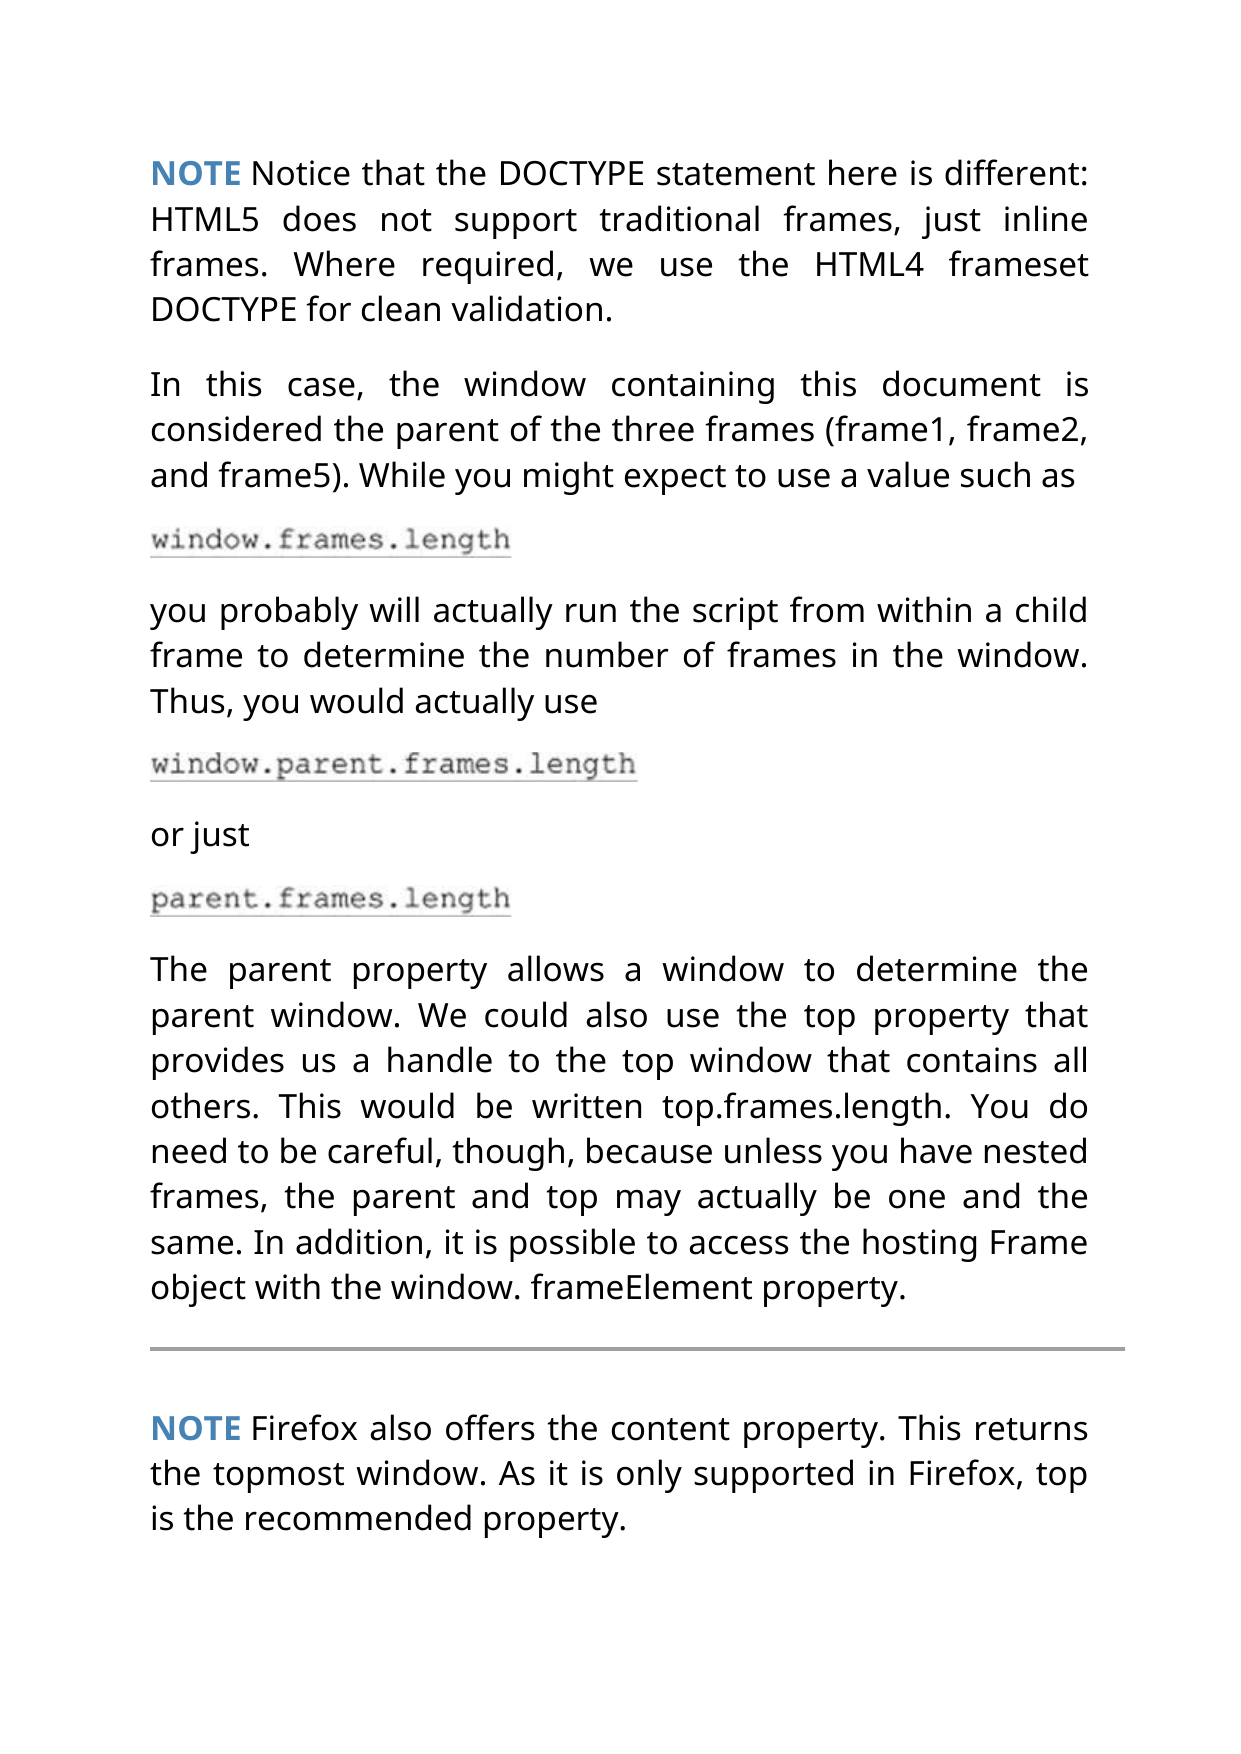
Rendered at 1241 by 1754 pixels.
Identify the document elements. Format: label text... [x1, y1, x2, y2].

text NOTE Notice that the DOCTYPE statement here is different: HTML5 does not support traditional frames, just inline frames. Where required, we use the HTML4 frameset DOCTYPE for clean validation. [150, 150, 1090, 332]
text The parent property allows a window to determine the parent window. We could also use the top property that provides us a handle to the top window that contains all others. This would be written top.frames.length. You do need to be careful, though, because unless you have nested frames, the parent and top may actually be one and the same. In addition, it is possible to access the hosting Frame object with the window. frameElement property. [150, 946, 1090, 1309]
text In this case, the window containing this document is considered the parent of the three frames (frame1, frame2, and frame5). While you might expect to use a value such as [150, 361, 1090, 497]
picture [150, 752, 638, 782]
text NOTE Firefox also offers the content property. This returns the topmost window. As it is only supported in Firefox, top is the recommended property. [150, 1404, 1090, 1541]
picture [150, 526, 512, 558]
picture [150, 885, 512, 917]
text you probably will actually run the script from within a child frame to determine the number of frames in the window. Thus, you would actually use [150, 587, 1090, 723]
text or just [150, 811, 1090, 857]
